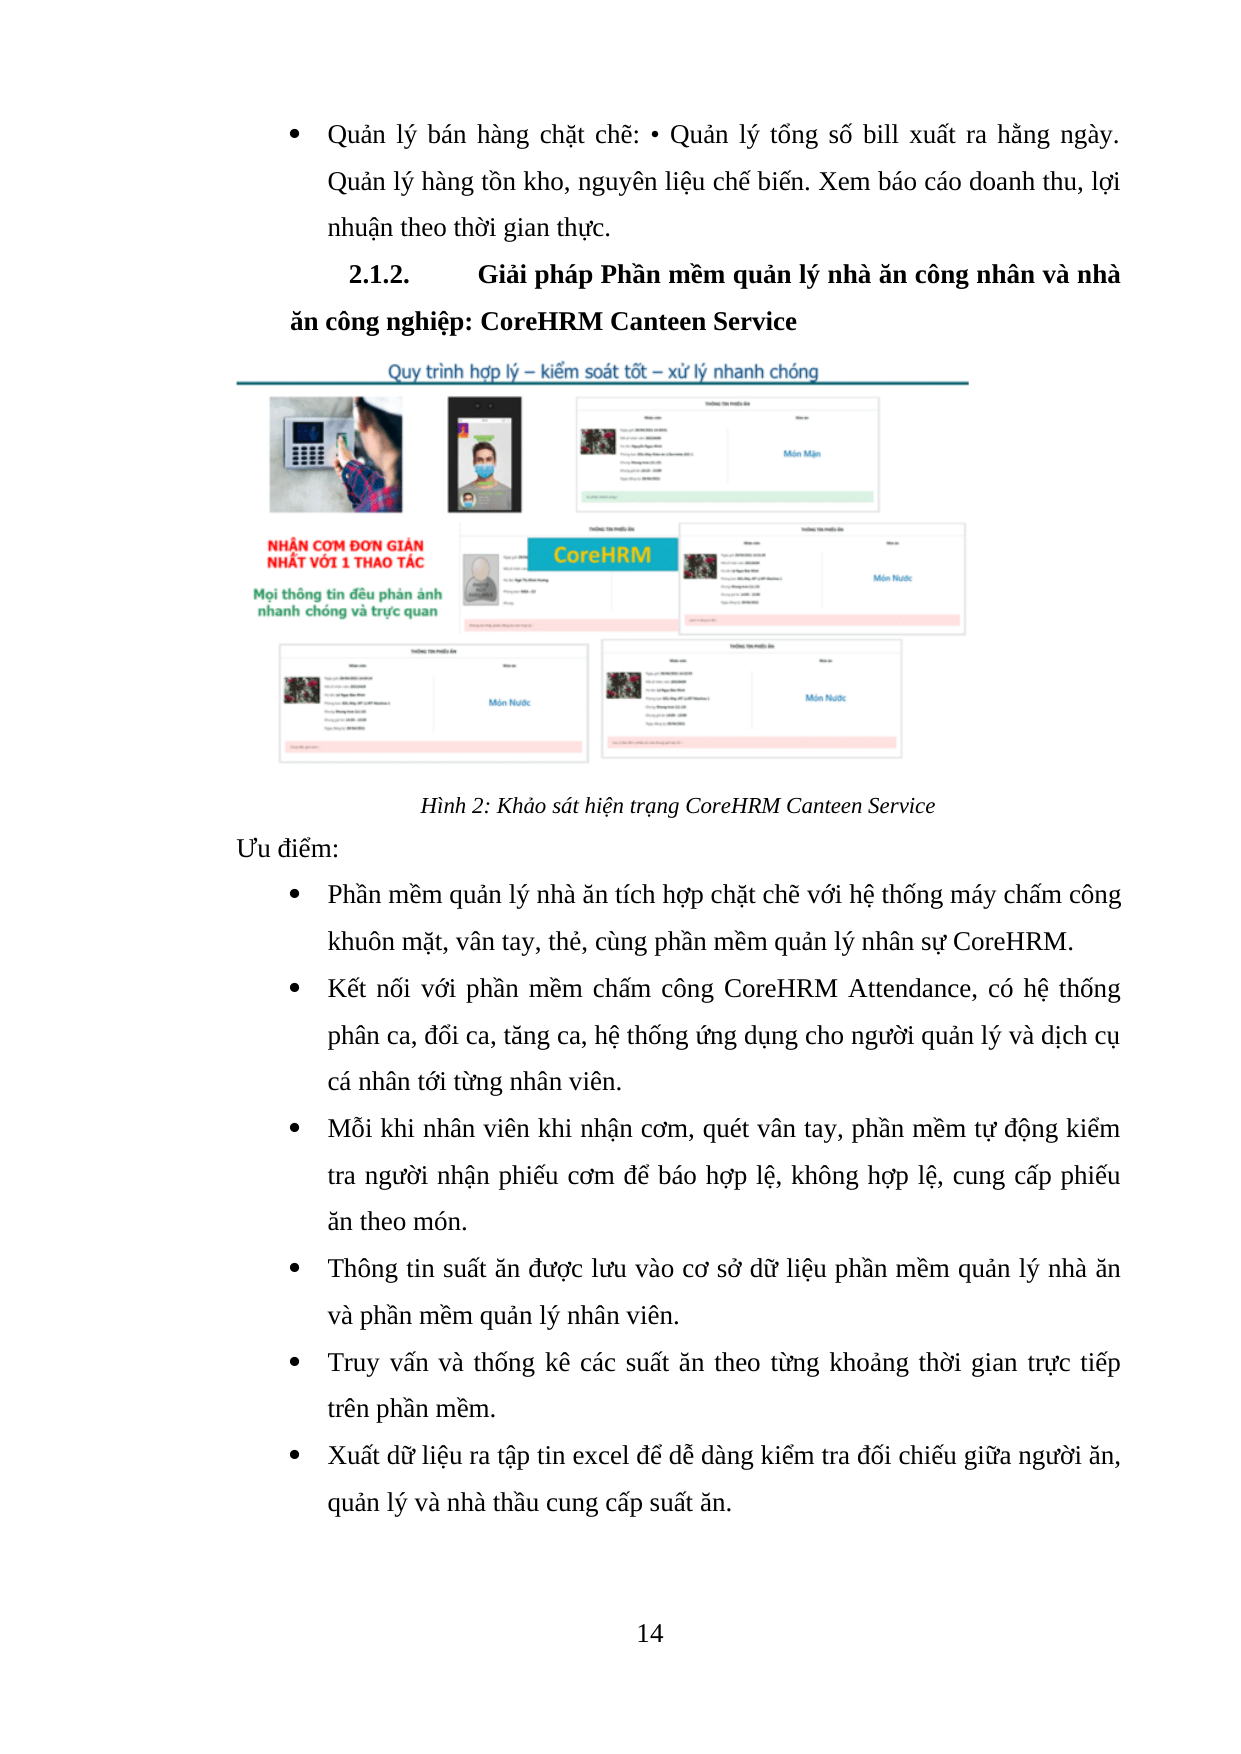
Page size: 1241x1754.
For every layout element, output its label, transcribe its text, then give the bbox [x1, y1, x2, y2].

list Kết nối với phần mềm chấm công CoreHRM Attendance, có hệ thống phân ca, đổi ca, tăng ca, hệ thống ứng dụng cho người quản lý và dịch cụ cá nhân tới từng nhân viên. [290, 972, 1122, 1097]
picture [236, 351, 969, 765]
subtitle Giải pháp Phần mềm quản lý nhà ăn công nhân và nhà ăn công nghiệp: CoreHRM Canteen Service [290, 258, 1122, 336]
list Quản lý bán hàng chặt chẽ: • Quản lý tổng số bill xuất ra hằng ngày. Quản lý hàng tồn kho, nguyên liệu chế biến. Xem báo cáo doanh thu, lợi nhuận theo thời gian thực. [290, 118, 1122, 243]
list Truy vấn và thống kê các suất ăn theo từng khoảng thời gian trực tiếp trên phần mềm. [290, 1346, 1122, 1423]
list Phần mềm quản lý nhà ăn tích hợp chặt chẽ với hệ thống máy chấm công khuôn mặt, vân tay, thẻ, cùng phần mềm quản lý nhân sự CoreHRM. [290, 878, 1122, 956]
list Thông tin suất ăn được lưu vào cơ sở dữ liệu phần mềm quản lý nhà ăn và phần mềm quản lý nhân viên. [290, 1252, 1122, 1330]
text Ưu điểm: [177, 832, 1122, 863]
list Xuất dữ liệu ra tập tin excel để dễ dàng kiểm tra đối chiếu giữa người ăn, quản lý và nhà thầu cung cấp suất ăn. [290, 1439, 1122, 1517]
text Hình 4: Khảo sát hiện trạng CoreHRM Canteen Service [177, 792, 1122, 819]
list Mỗi khi nhân viên khi nhận cơm, quét vân tay, phần mềm tự động kiểm tra người nhận phiếu cơm để báo hợp lệ, không hợp lệ, cung cấp phiếu ăn theo món. [290, 1112, 1122, 1237]
